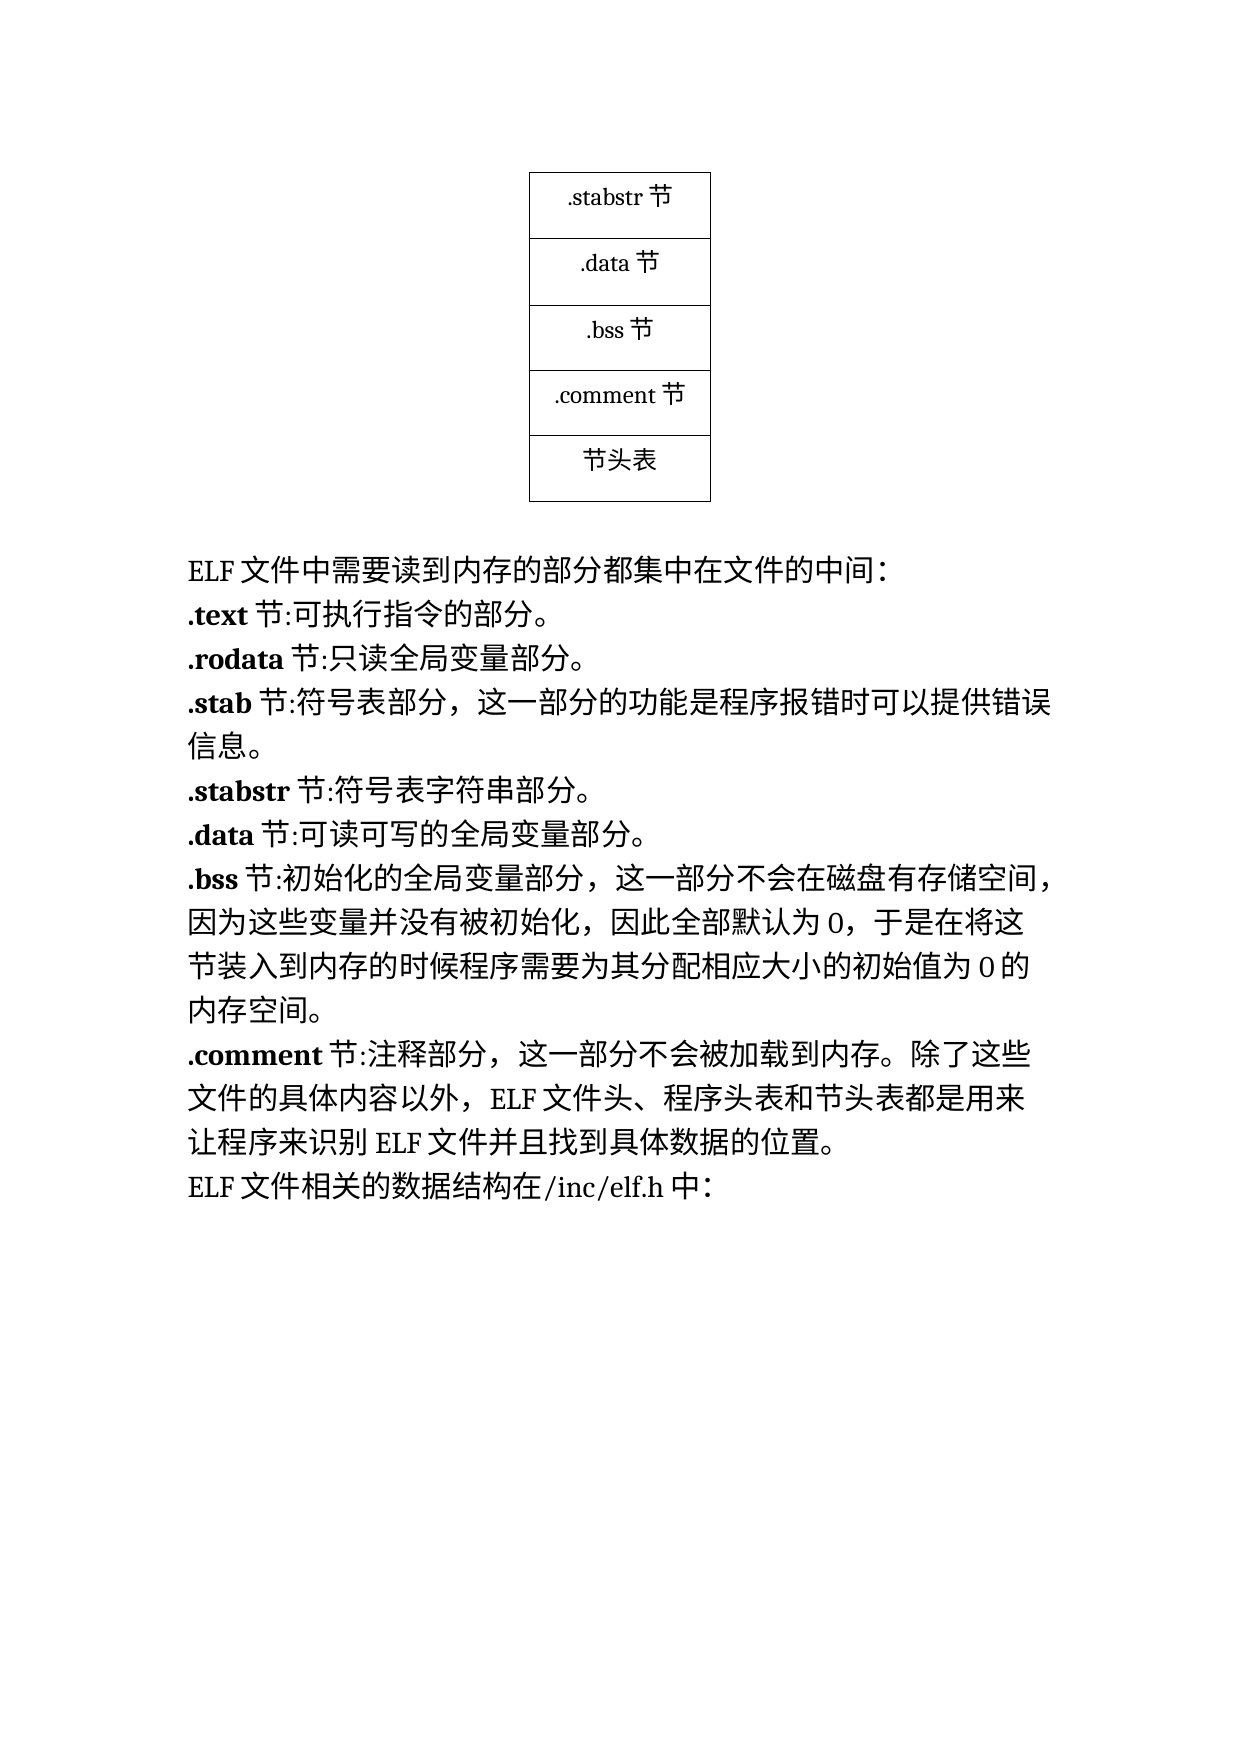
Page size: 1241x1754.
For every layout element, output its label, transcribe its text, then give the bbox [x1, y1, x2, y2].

text .comment节:注释部分，这一部分不会被加载到内存。除了这些文件的具体内容以外，ELF文件头、程序头表和节头表都是用来让程序来识别ELF文件并且找到具体数据的位置。 [187, 1031, 1053, 1163]
table_cell .data节 [530, 239, 710, 304]
text .stab节:符号表部分，这一部分的功能是程序报错时可以提供错误信息。 [187, 678, 1053, 766]
text .bss节:初始化的全局变量部分，这一部分不会在磁盘有存储空间，因为这些变量并没有被初始化，因此全部默认为0，于是在将这节装入到内存的时候程序需要为其分配相应大小的初始值为0的内存空间。 [187, 854, 1053, 1031]
table_cell .bss节 [530, 306, 710, 370]
text ELF文件相关的数据结构在/inc/elf.h中： [187, 1163, 1053, 1207]
text ELF文件中需要读到内存的部分都集中在文件的中间： .text节:可执行指令的部分。 [187, 546, 1053, 634]
text .rodata节:只读全局变量部分。 [187, 634, 1053, 678]
table_cell .comment节 [530, 371, 710, 435]
text .stabstr节:符号表字符串部分。 [187, 766, 1053, 810]
table_cell .stabstr节 [530, 173, 710, 237]
table_cell 节头表 [530, 436, 710, 501]
text .data节:可读可写的全局变量部分。 [187, 810, 1053, 854]
